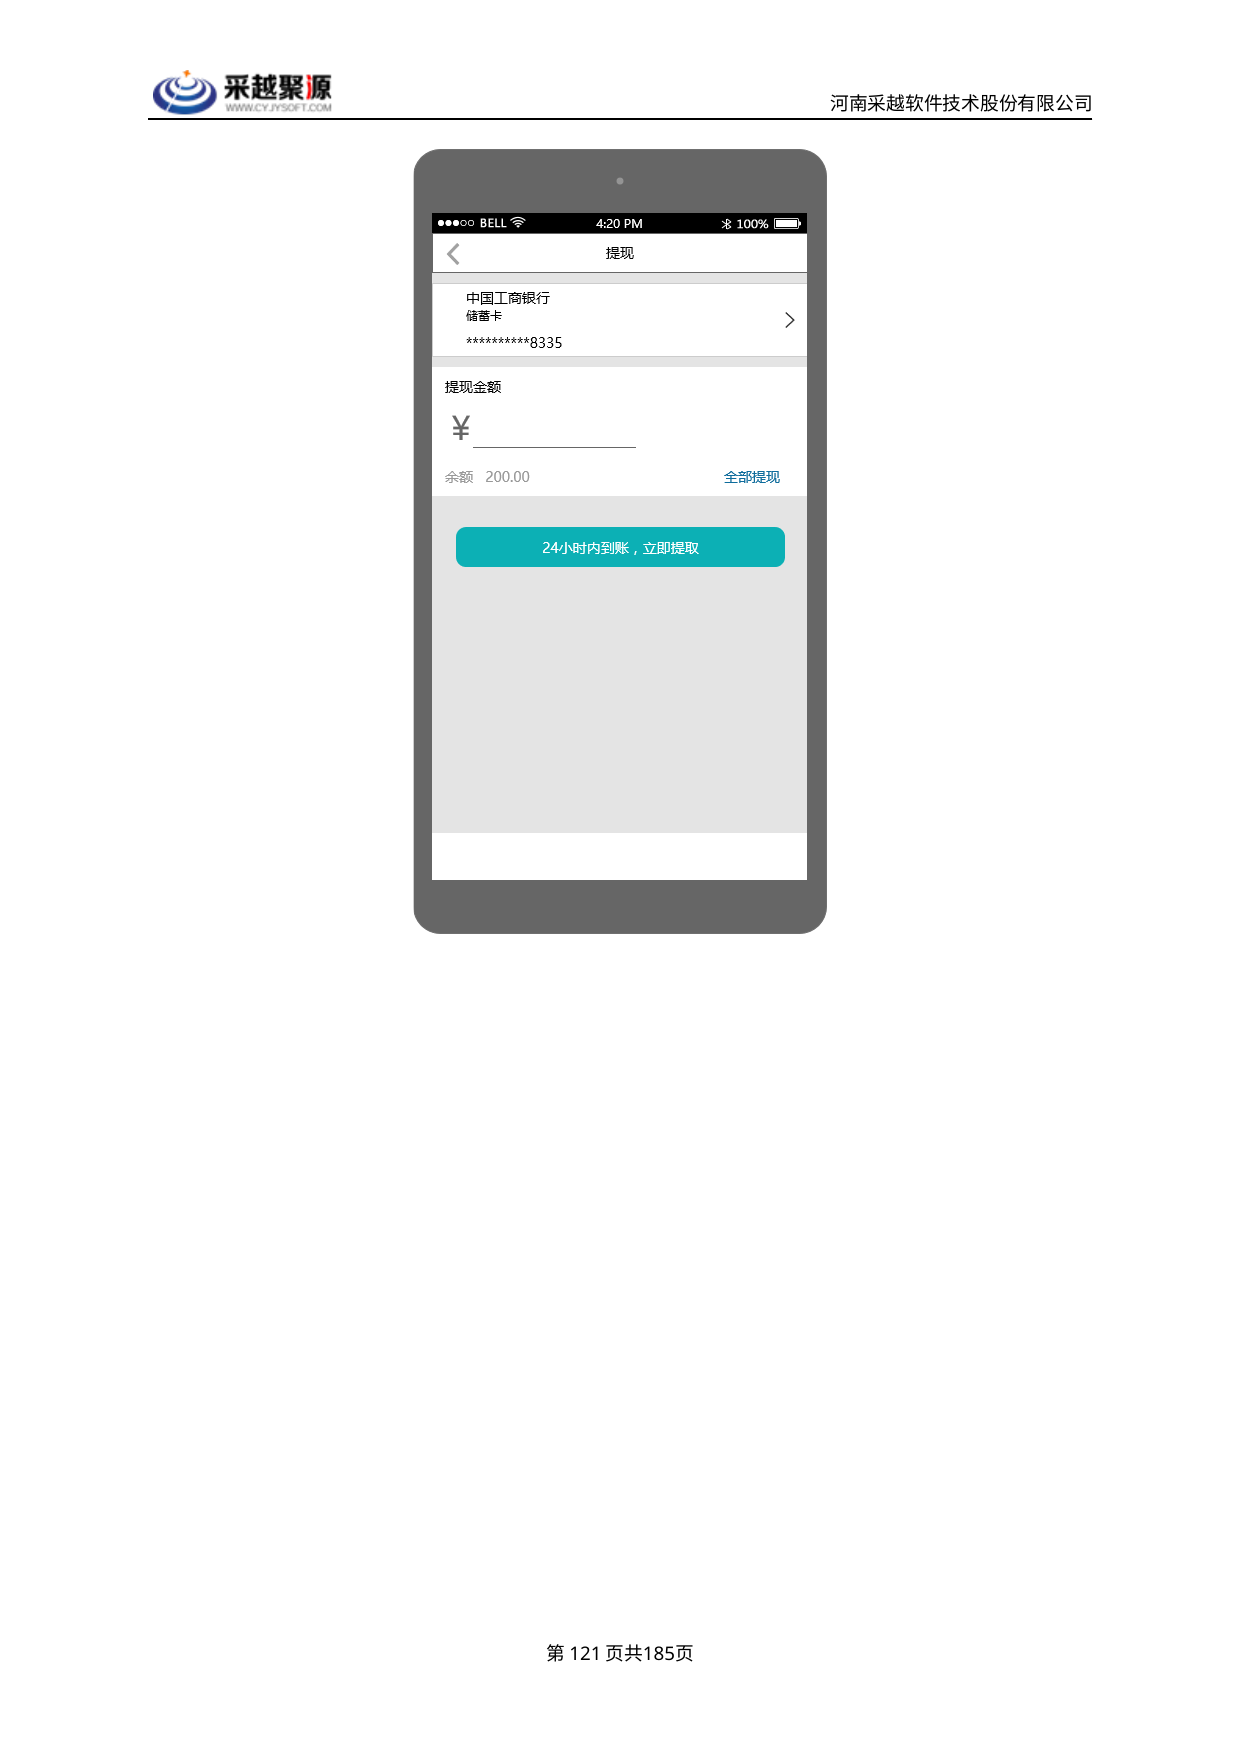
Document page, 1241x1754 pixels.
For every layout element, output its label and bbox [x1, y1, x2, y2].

picture [413, 149, 827, 934]
picture [153, 70, 333, 118]
